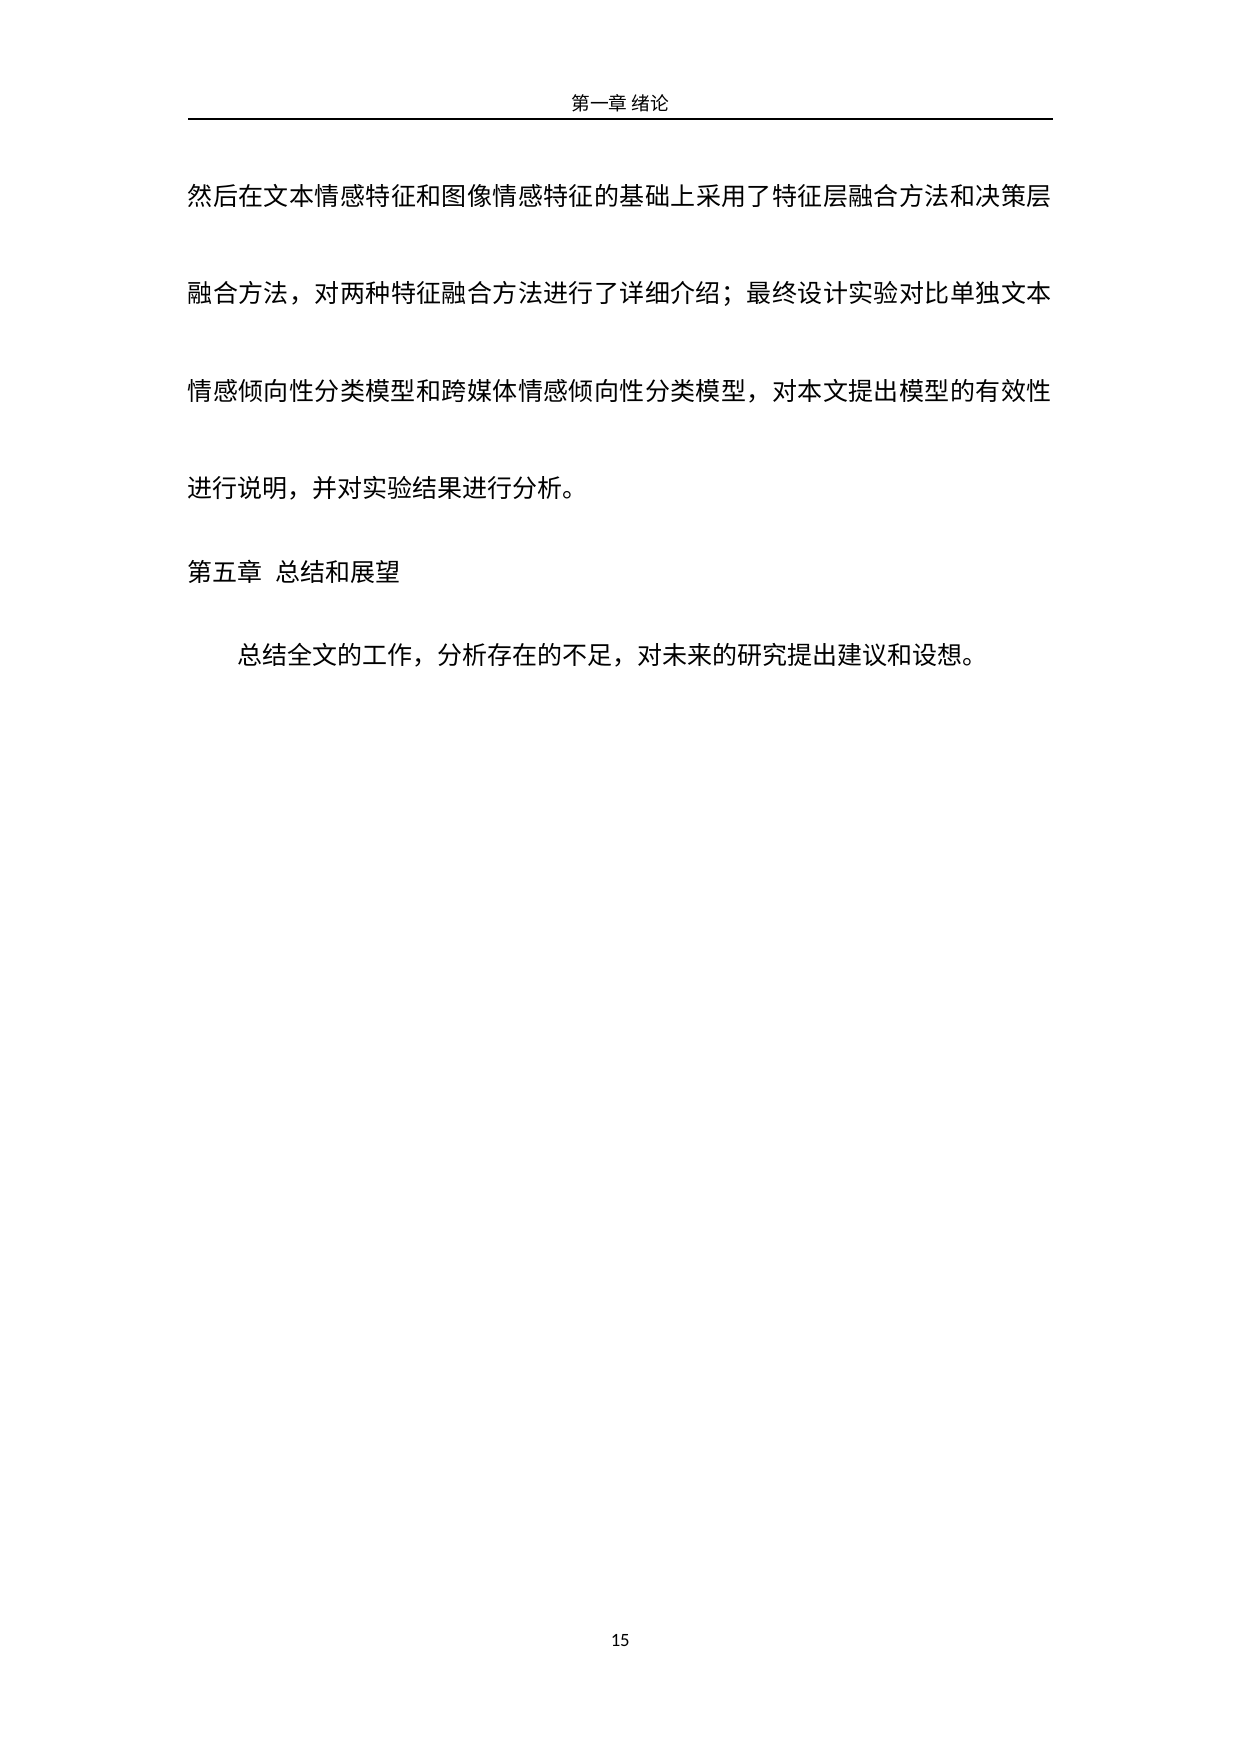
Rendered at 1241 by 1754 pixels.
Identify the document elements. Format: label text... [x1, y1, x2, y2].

list 总结和展望 [187, 538, 1053, 603]
text 总结全文的工作，分析存在的不足，对未来的研究提出建议和设想。 [187, 621, 1053, 686]
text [187, 162, 1053, 519]
